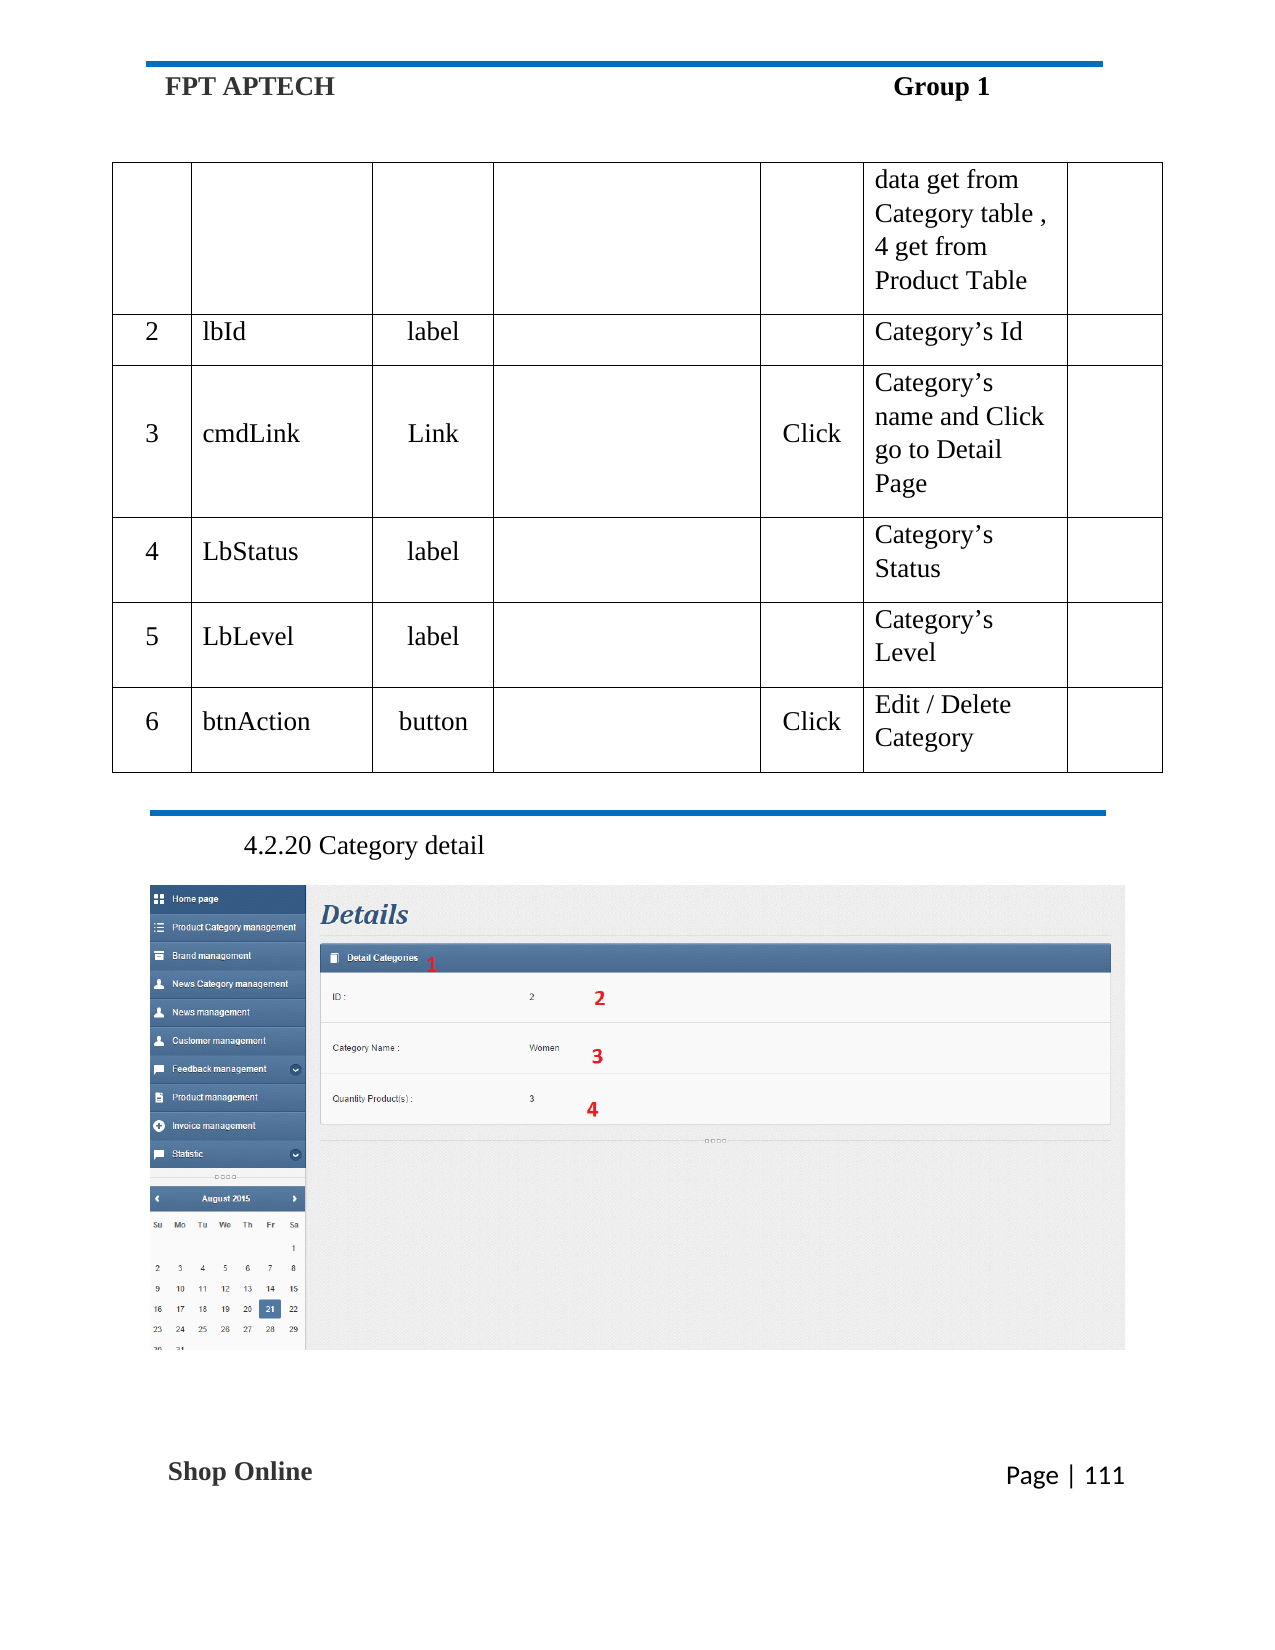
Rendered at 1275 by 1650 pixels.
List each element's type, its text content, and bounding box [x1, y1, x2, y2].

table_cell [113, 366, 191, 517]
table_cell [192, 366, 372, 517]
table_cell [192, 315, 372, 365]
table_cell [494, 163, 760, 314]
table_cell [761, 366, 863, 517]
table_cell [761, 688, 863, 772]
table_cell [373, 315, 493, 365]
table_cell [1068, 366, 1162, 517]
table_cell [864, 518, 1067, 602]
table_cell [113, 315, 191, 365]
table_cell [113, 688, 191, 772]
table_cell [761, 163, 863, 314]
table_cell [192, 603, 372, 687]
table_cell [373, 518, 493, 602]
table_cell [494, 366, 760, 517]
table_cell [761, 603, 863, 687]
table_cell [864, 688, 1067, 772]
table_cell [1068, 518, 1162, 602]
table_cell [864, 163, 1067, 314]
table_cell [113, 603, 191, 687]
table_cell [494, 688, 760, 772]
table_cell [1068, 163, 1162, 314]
picture [150, 885, 1125, 1350]
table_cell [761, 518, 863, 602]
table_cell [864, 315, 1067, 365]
subtitle Category detail [244, 829, 1125, 860]
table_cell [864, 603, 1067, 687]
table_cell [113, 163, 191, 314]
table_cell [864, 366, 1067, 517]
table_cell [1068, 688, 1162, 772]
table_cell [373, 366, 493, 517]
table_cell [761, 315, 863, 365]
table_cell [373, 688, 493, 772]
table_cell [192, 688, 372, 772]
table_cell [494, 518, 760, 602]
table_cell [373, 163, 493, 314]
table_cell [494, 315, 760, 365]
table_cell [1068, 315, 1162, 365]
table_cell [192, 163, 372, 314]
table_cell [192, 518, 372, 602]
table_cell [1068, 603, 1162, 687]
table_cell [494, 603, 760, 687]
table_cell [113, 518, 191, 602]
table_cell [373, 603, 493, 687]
